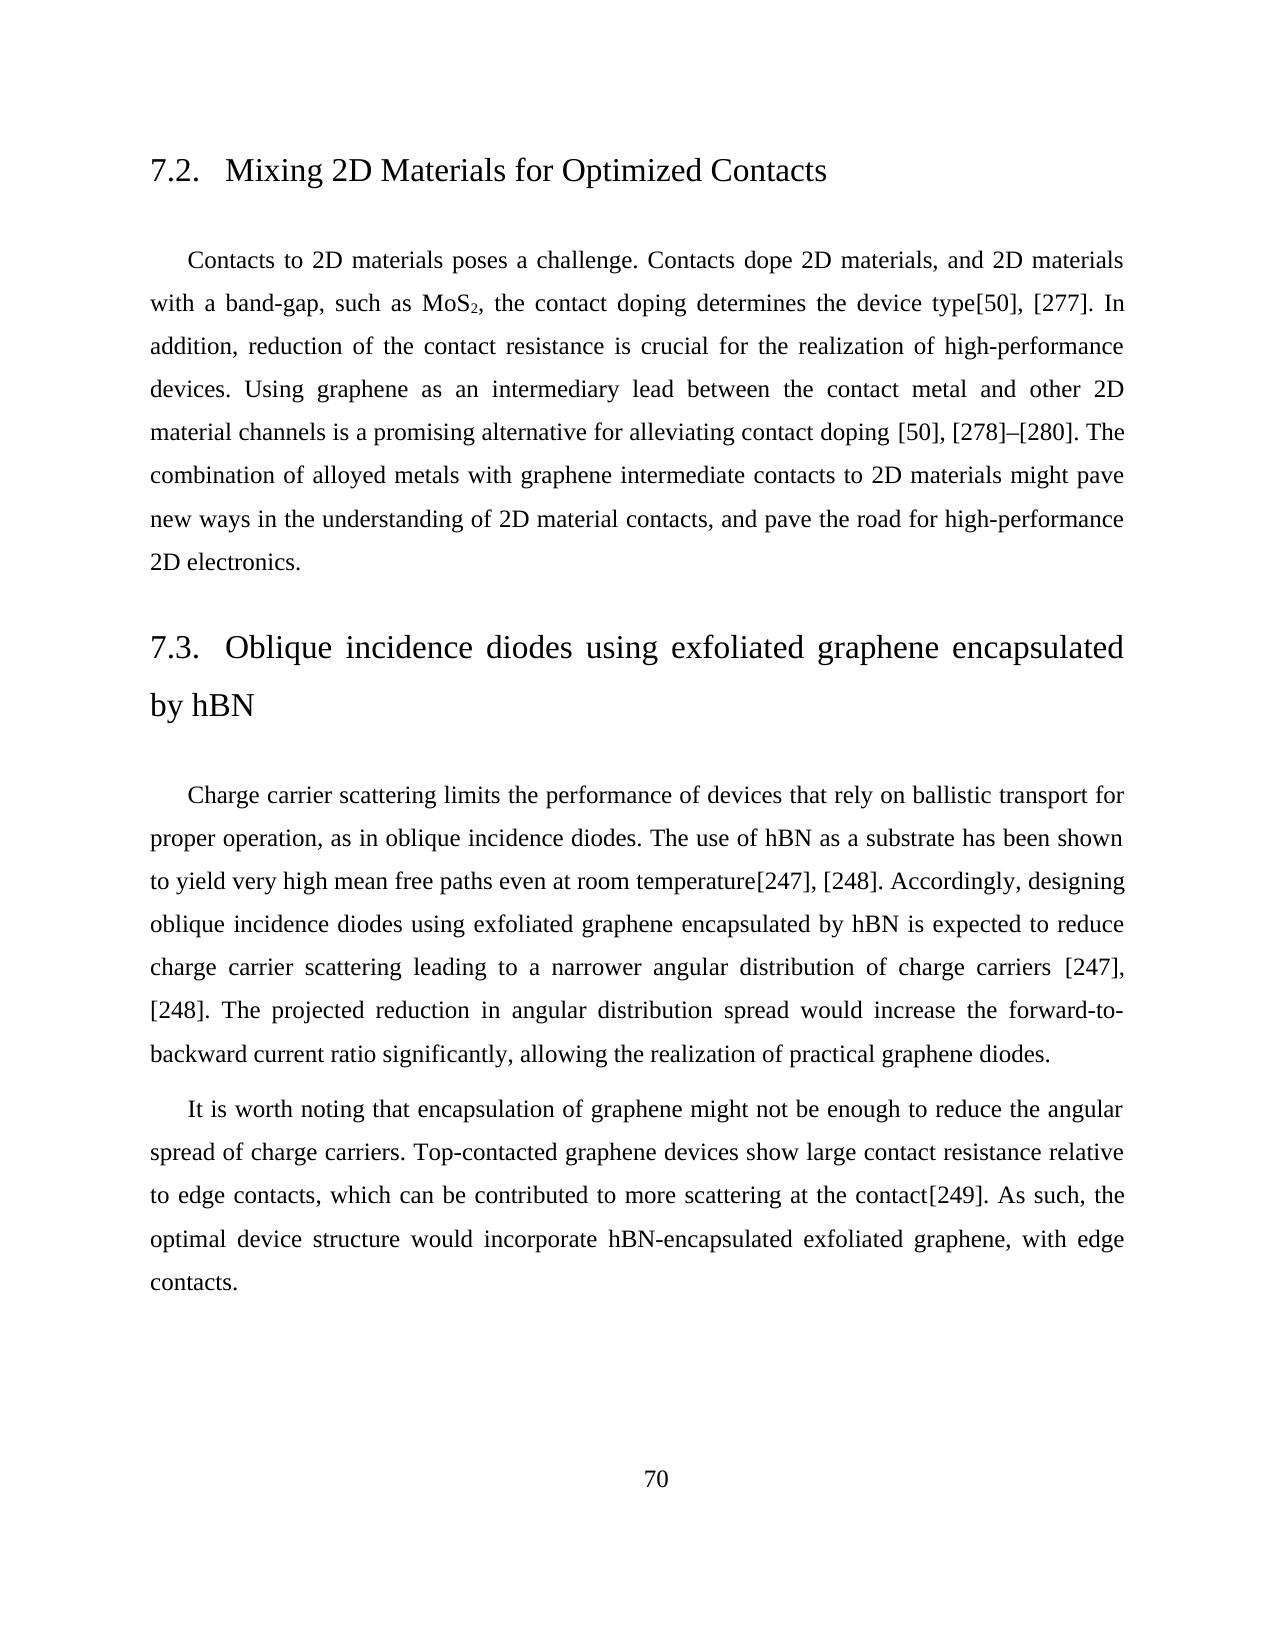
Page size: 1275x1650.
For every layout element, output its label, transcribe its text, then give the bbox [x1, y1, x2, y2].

subtitle Mixing 2D Materials for Optimized Contacts [150, 150, 1125, 188]
text Charge carrier scattering limits the performance of devices that rely on ballistic transport for proper operation, as in oblique incidence diodes. The use of hBN as a substrate has been shown to yield very high mean free paths even at room temperature[247], [248]. Accordingly, designing oblique incidence diodes using exfoliated graphene encapsulated by hBN is expected to reduce charge carrier scattering leading to a narrower angular distribution of charge carriers [247], [248]. The projected reduction in angular distribution spread would increase the forward-to-backward current ratio significantly, allowing the realization of practical graphene diodes. [150, 780, 1125, 1067]
text It is worth noting that encapsulation of graphene might not be enough to reduce the angular spread of charge carriers. Top-contacted graphene devices show large contact resistance relative to edge contacts, which can be contributed to more scattering at the contact[249]. As such, the optimal device structure would incorporate hBN-encapsulated exfoliated graphene, with edge contacts. [150, 1094, 1125, 1296]
subtitle Oblique incidence diodes using exfoliated graphene encapsulated by hBN [150, 627, 1125, 723]
text Contacts to 2D materials poses a challenge. Contacts dope 2D materials, and 2D materials with a band-gap, such as MoS2, the contact doping determines the device type[50], [277]. In addition, reduction of the contact resistance is crucial for the realization of high-performance devices. Using graphene as an intermediary lead between the contact metal and other 2D material channels is a promising alternative for alleviating contact doping [50], [278]–[280]. The combination of alloyed metals with graphene intermediate contacts to 2D materials might pave new ways in the understanding of 2D material contacts, and pave the road for high-performance 2D electronics. [150, 245, 1125, 576]
